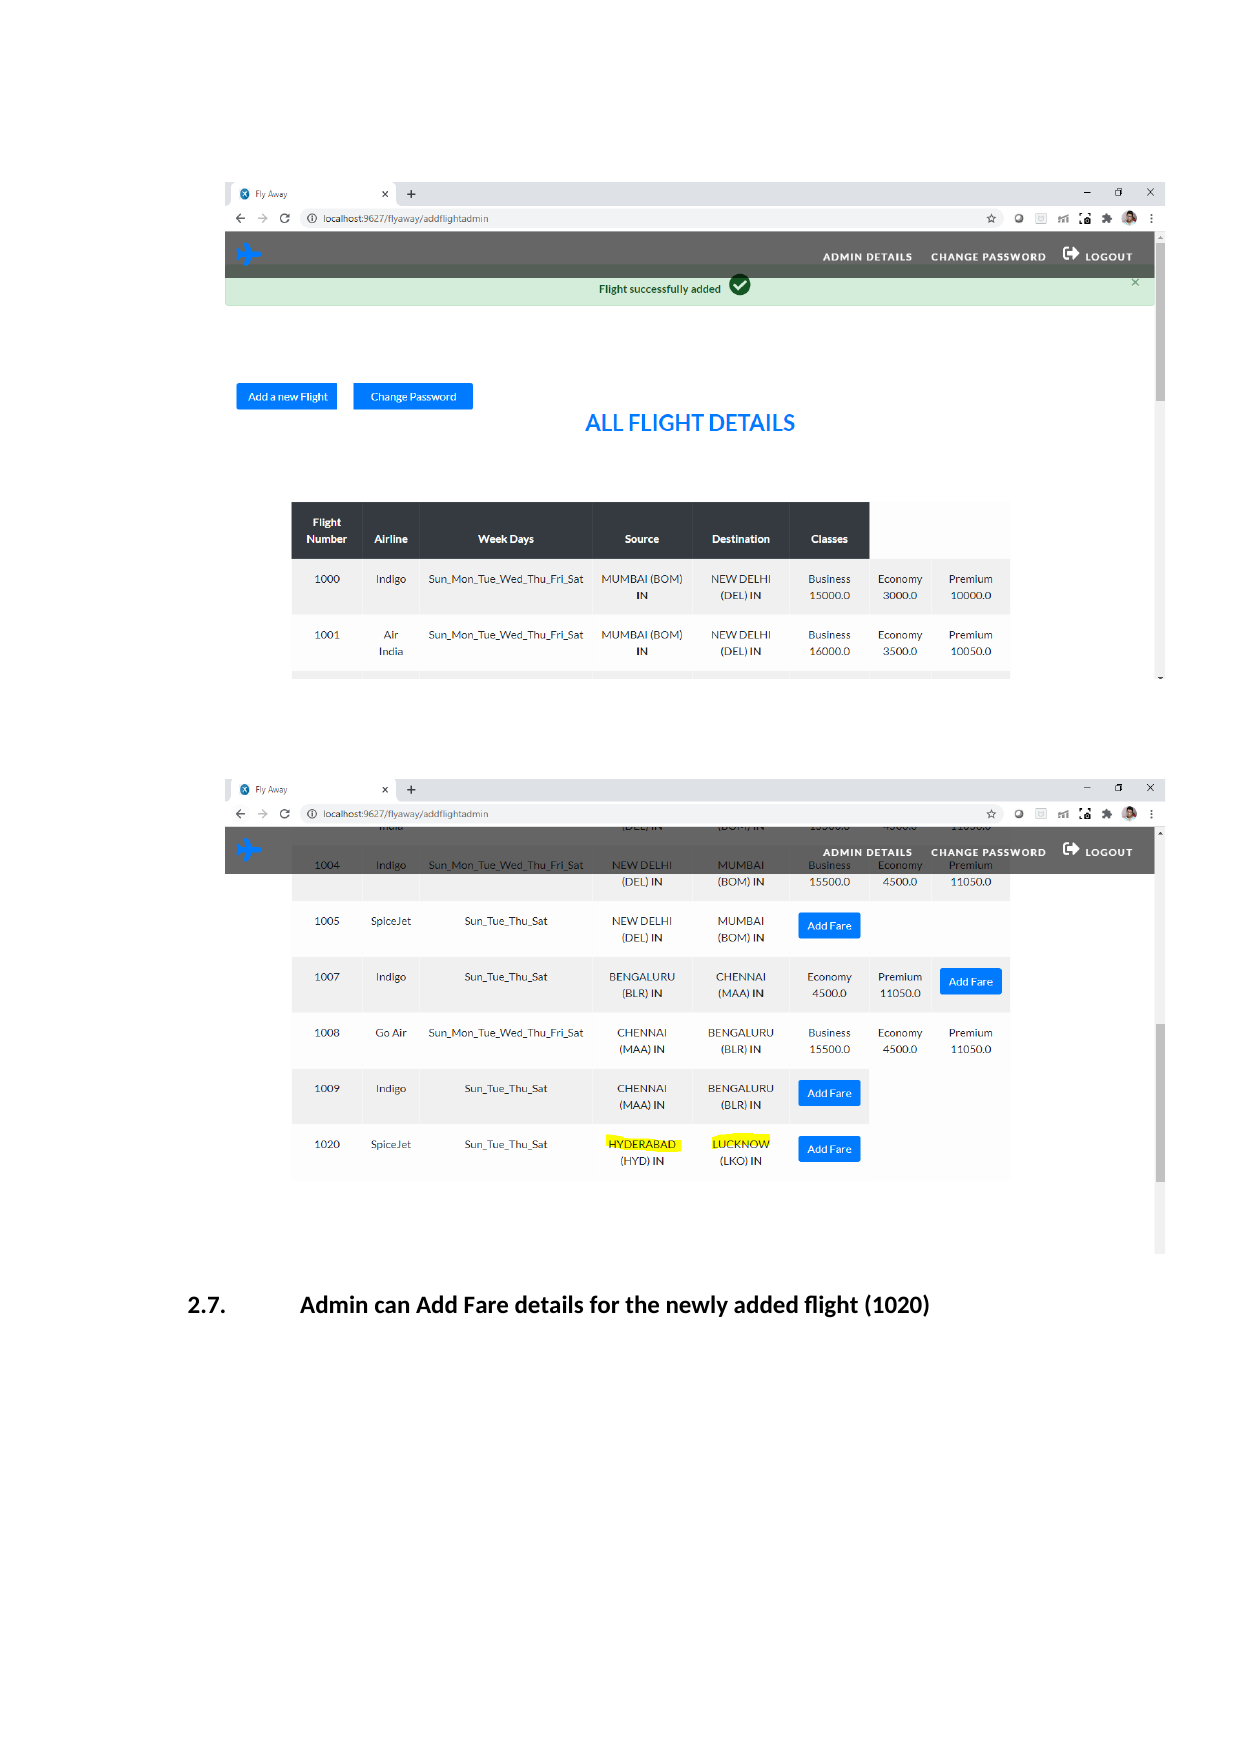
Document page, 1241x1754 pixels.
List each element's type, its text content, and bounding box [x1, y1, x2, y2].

list Admin can Add Fare details for the newly added flight (1020) [187, 1289, 1090, 1319]
picture [225, 779, 1166, 1254]
picture [225, 182, 1166, 679]
